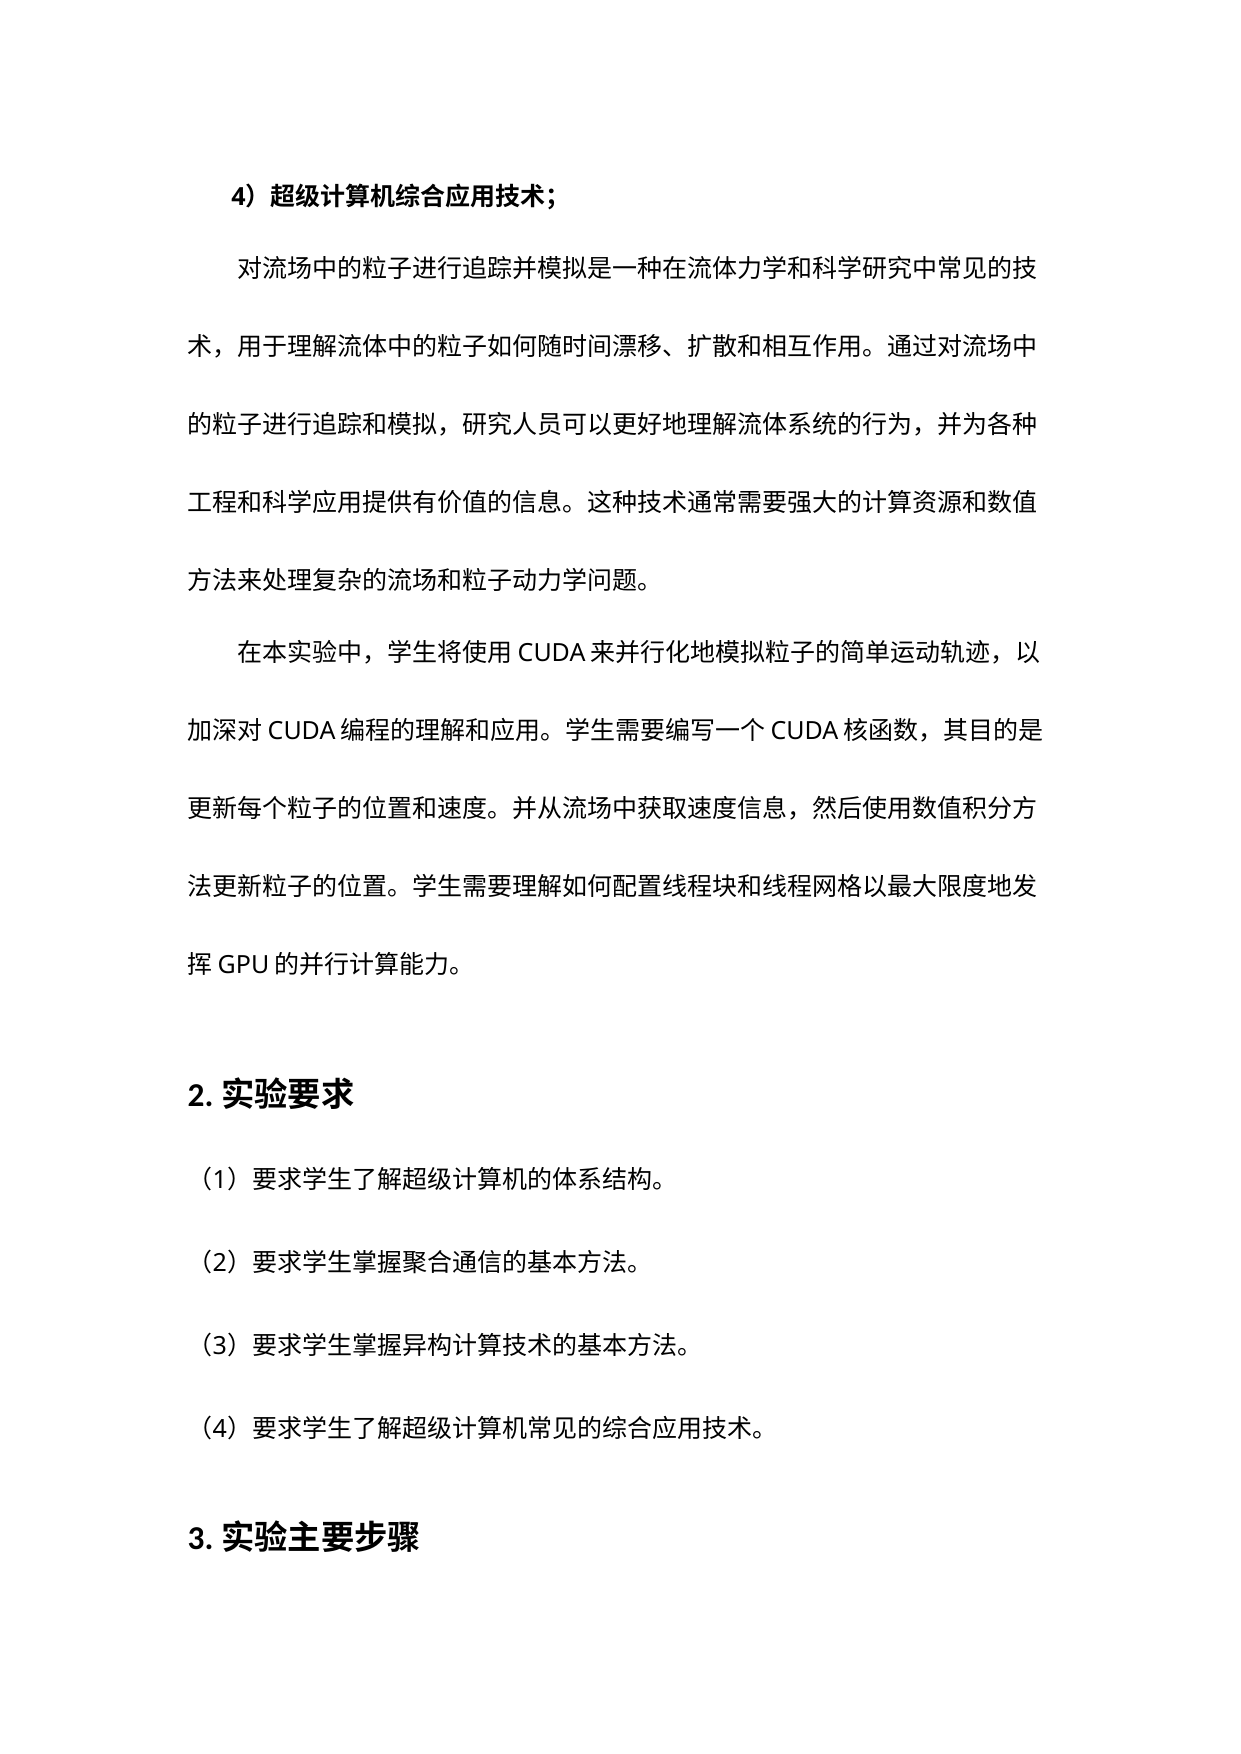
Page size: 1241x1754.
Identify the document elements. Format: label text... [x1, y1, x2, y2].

text 在本实验中，学生将使用CUDA来并行化地模拟粒子的简单运动轨迹，以加深对CUDA编程的理解和应用。学生需要编写一个CUDA核函数，其目的是更新每个粒子的位置和速度。并从流场中获取速度信息，然后使用数值积分方法更新粒子的位置。学生需要理解如何配置线程块和线程网格以最大限度地发挥GPU的并行计算能力。 [187, 618, 1053, 995]
text （1）要求学生了解超级计算机的体系结构。 [187, 1145, 1053, 1210]
list 4）超级计算机综合应用技术； [187, 162, 1053, 227]
text （2）要求学生掌握聚合通信的基本方法。 [187, 1228, 1053, 1293]
subtitle 3. 实验主要步骤 [187, 1502, 1053, 1567]
text （4）要求学生了解超级计算机常见的综合应用技术。 [187, 1394, 1053, 1459]
text （3）要求学生掌握异构计算技术的基本方法。 [187, 1311, 1053, 1376]
subtitle 2. 实验要求 [187, 1059, 1053, 1124]
text 对流场中的粒子进行追踪并模拟是一种在流体力学和科学研究中常见的技术，用于理解流体中的粒子如何随时间漂移、扩散和相互作用。通过对流场中的粒子进行追踪和模拟，研究人员可以更好地理解流体系统的行为，并为各种工程和科学应用提供有价值的信息。这种技术通常需要强大的计算资源和数值方法来处理复杂的流场和粒子动力学问题。 [187, 234, 1053, 611]
